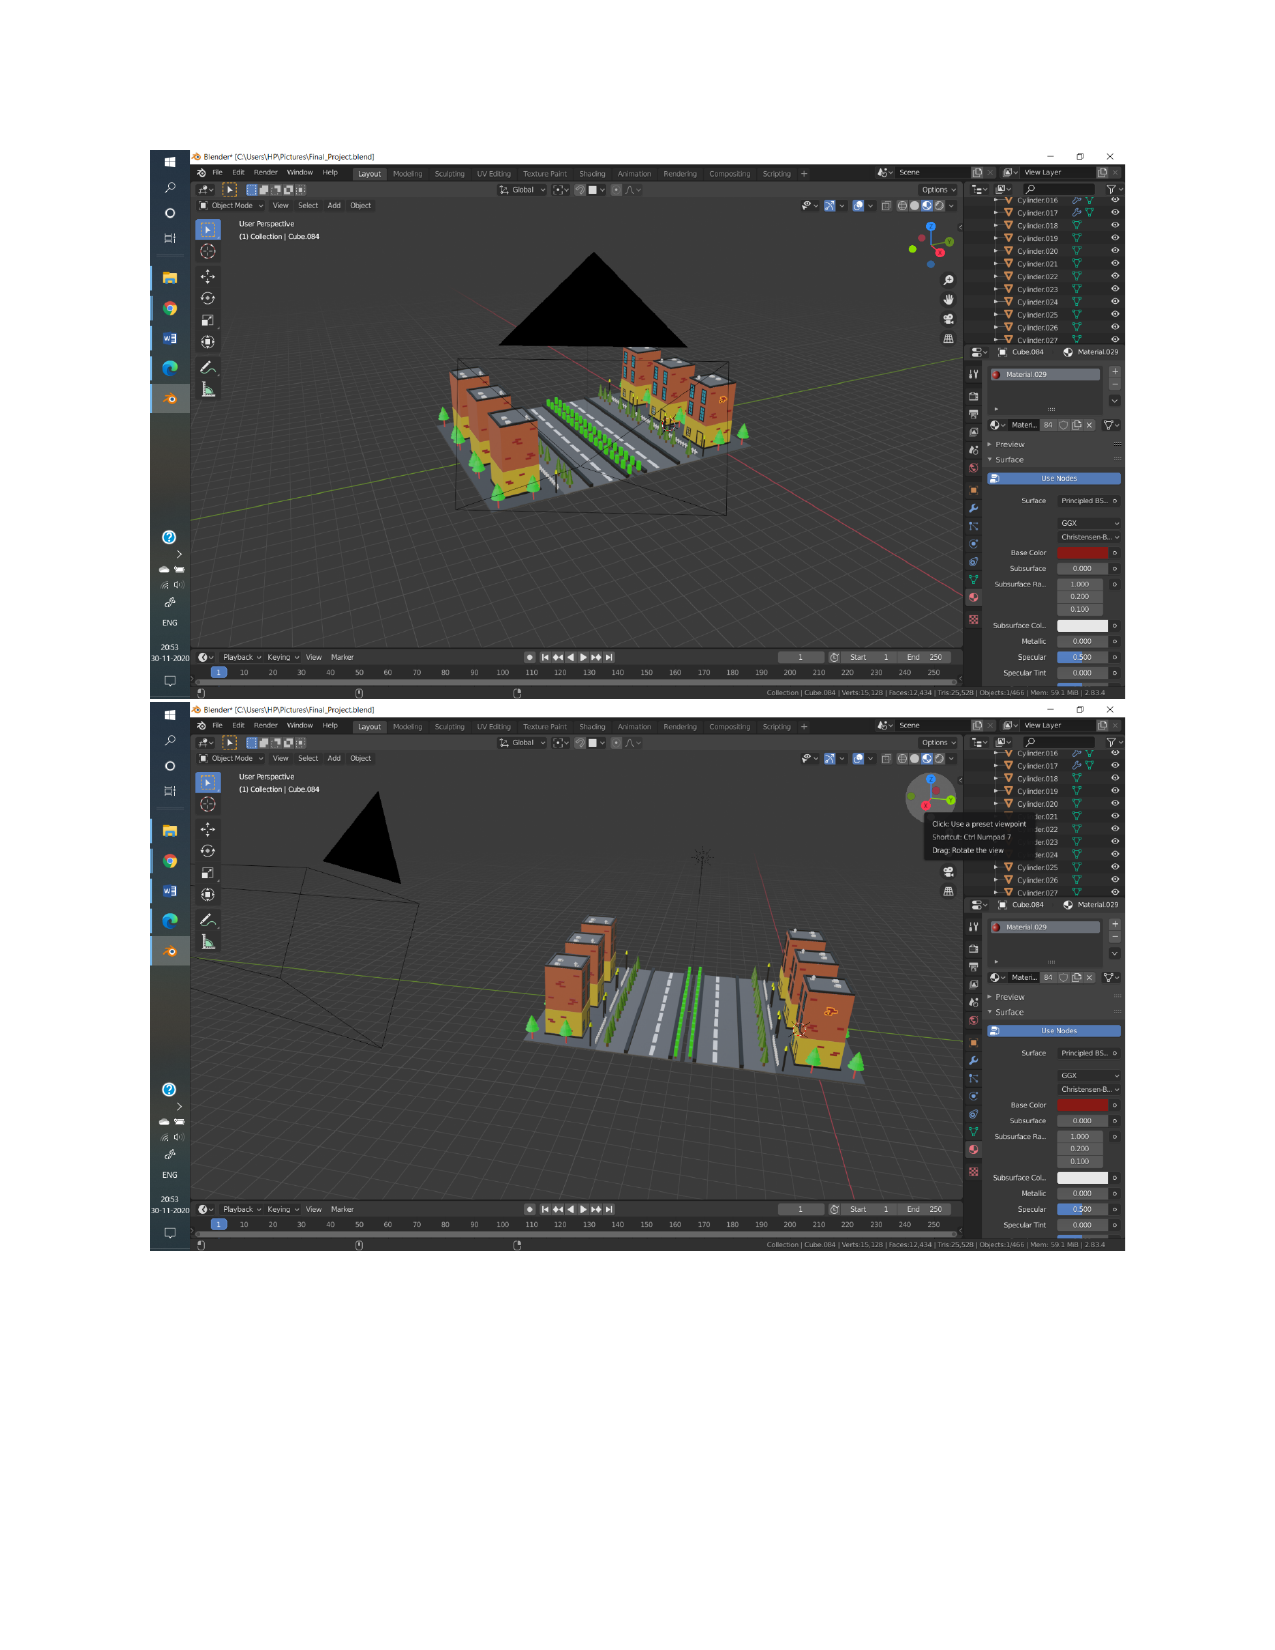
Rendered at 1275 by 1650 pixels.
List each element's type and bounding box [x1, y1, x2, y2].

picture [150, 702, 1125, 1251]
picture [150, 150, 1125, 699]
